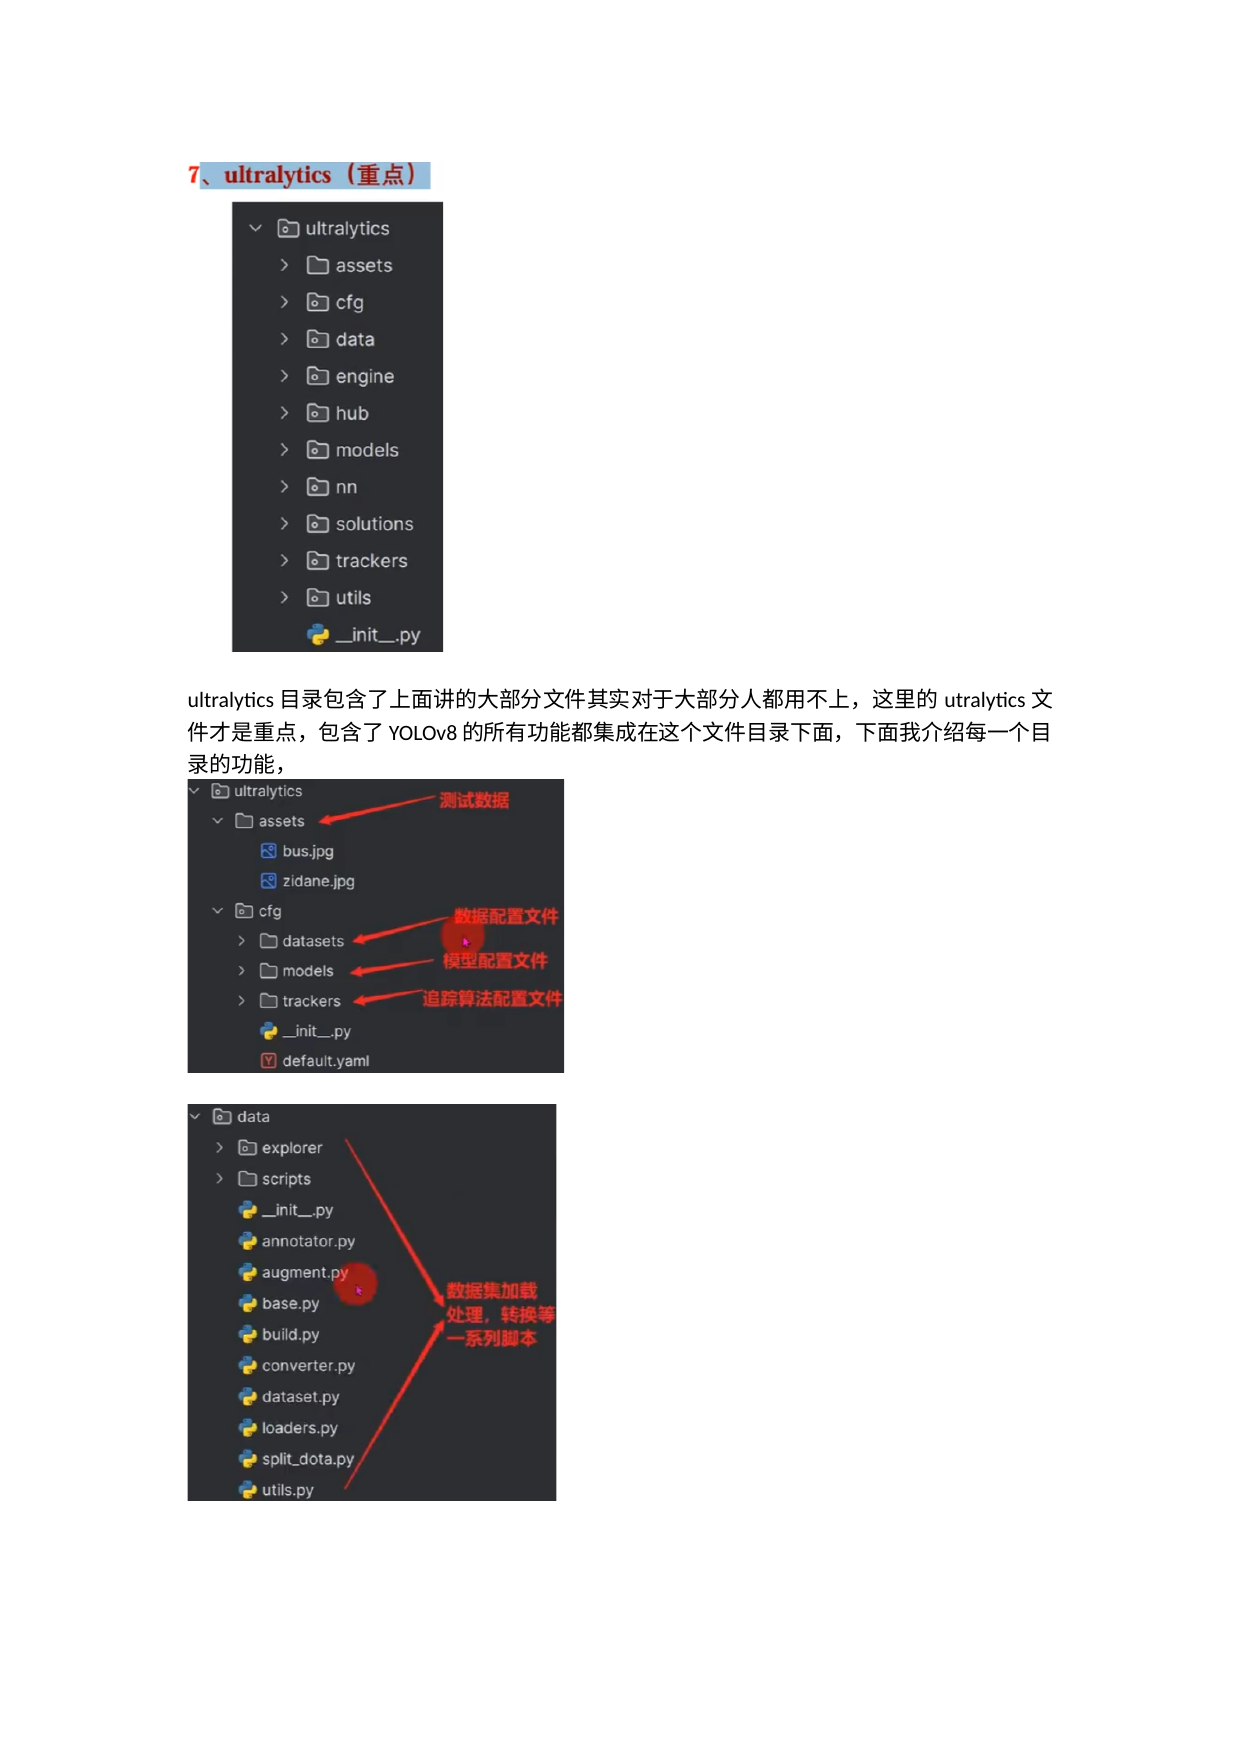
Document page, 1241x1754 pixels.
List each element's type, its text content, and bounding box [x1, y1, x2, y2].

picture [187, 1104, 557, 1501]
picture [187, 779, 565, 1073]
picture [187, 162, 444, 652]
text ultralytics 目录包含了上面讲的大部分文件其实对于大部分人都用不上，这里的 utralytics 文件才是重点，包含了YOLOv8的所有功能都集成在这个文件目录下面，下面我介绍每一个目录的功能， [187, 682, 1053, 779]
